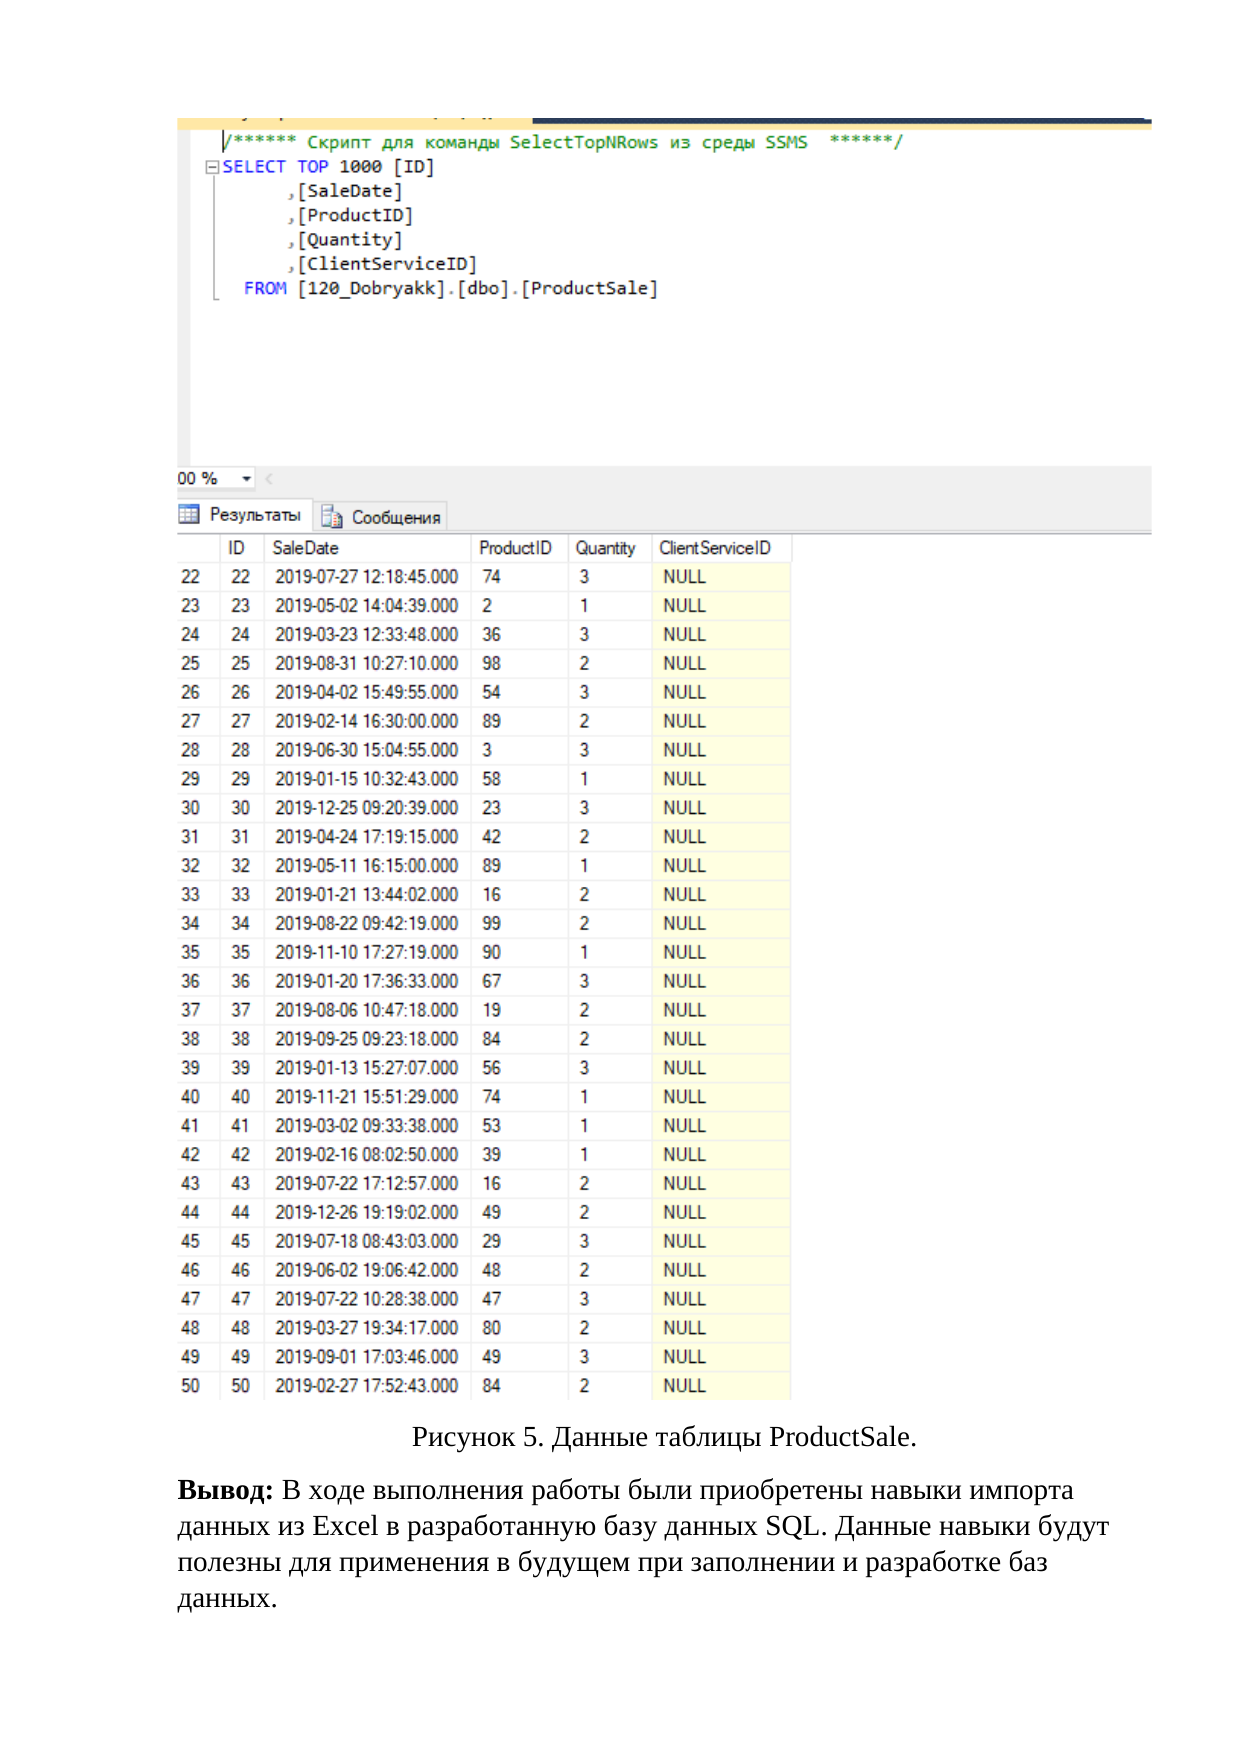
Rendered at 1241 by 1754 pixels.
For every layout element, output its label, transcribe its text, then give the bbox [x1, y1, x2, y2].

picture [177, 118, 1152, 1400]
text Рисунок 5. Данные таблицы ProductSale. [177, 1419, 1152, 1452]
text Вывод: В ходе выполнения работы были приобретены навыки импорта данных из Excel в разработанную базу данных SQL. Данные навыки будут полезны для применения в будущем при заполнении и разработке баз данных. [177, 1472, 1152, 1614]
